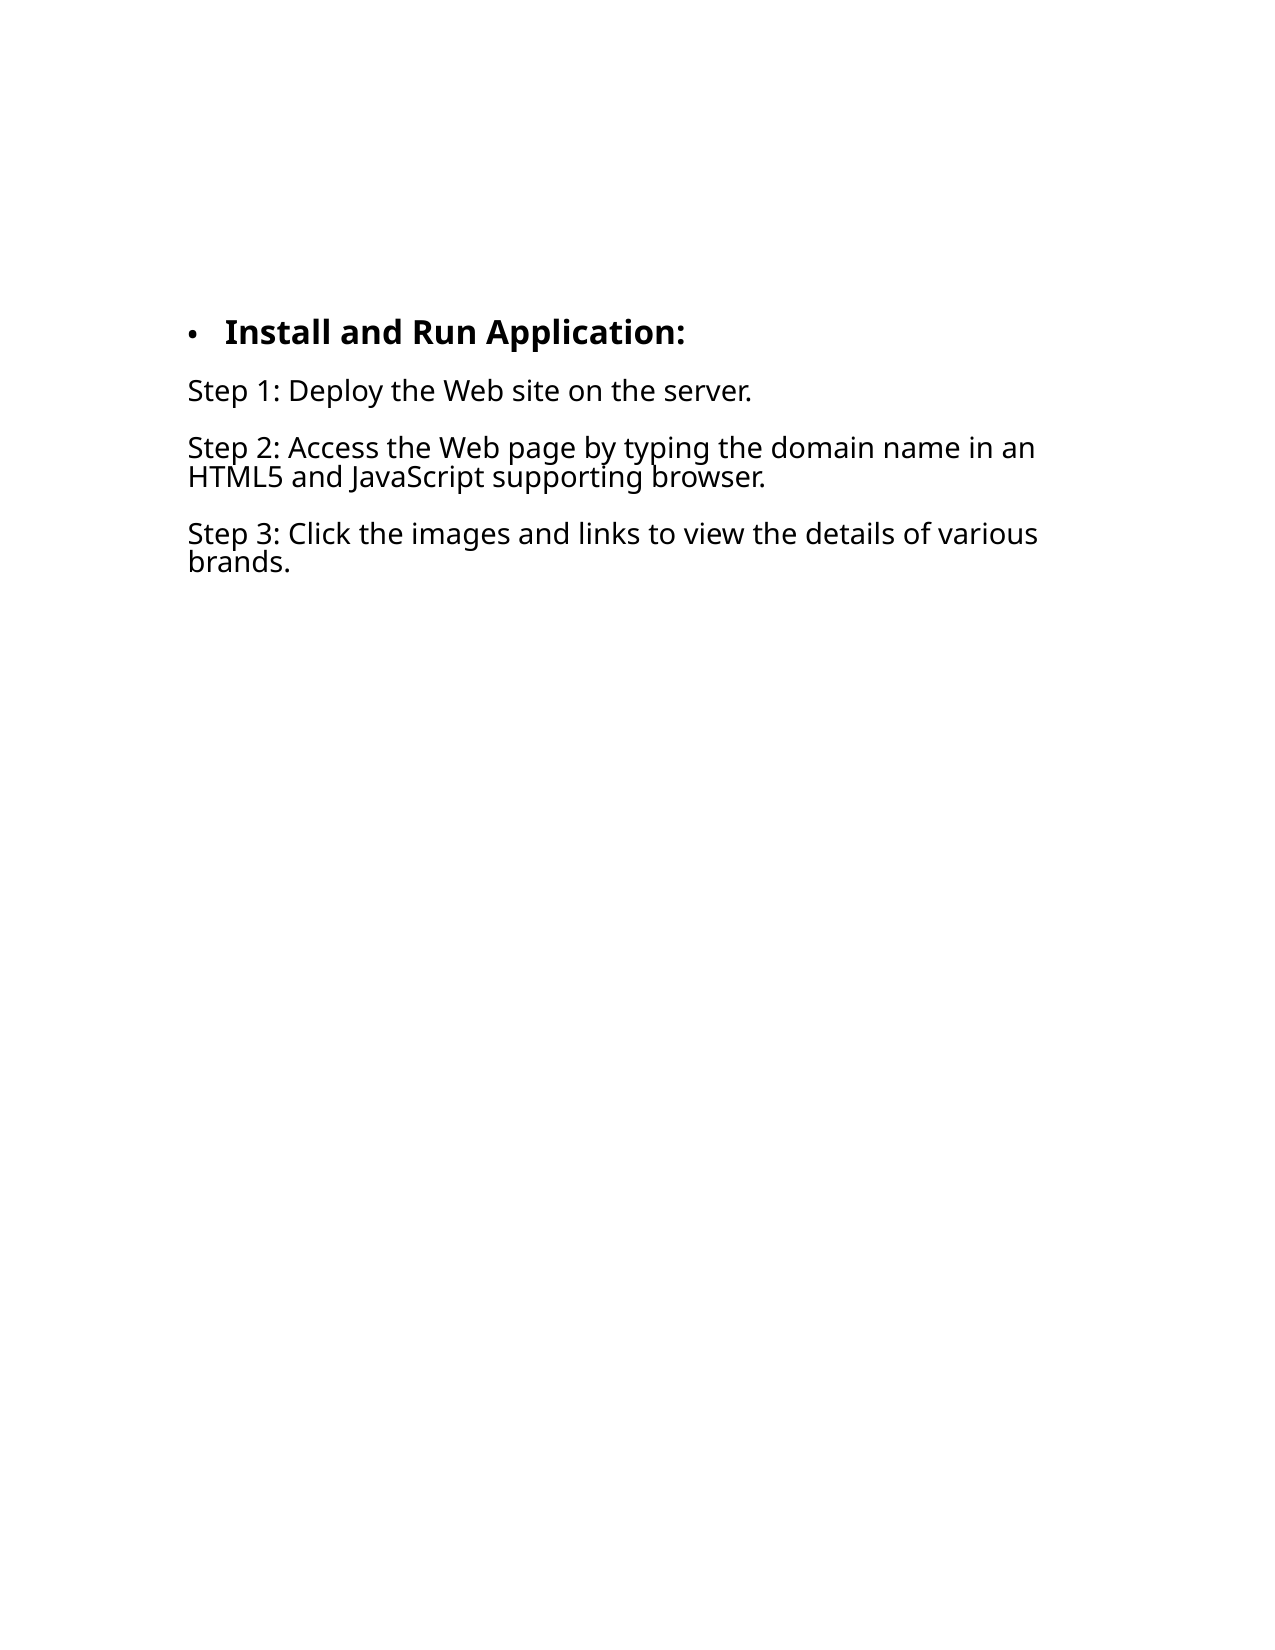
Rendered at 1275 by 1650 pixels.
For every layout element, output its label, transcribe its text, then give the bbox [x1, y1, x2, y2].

text Step 1: Deploy the Web site on the server. [187, 378, 1125, 407]
text Step 3: Click the images and links to view the details of various brands. [187, 521, 1125, 579]
list Install and Run Application: [187, 321, 1125, 350]
text Step 2: Access the Web page by typing the domain name in an HTML5 and JavaScript supporting browser. [187, 435, 1125, 493]
